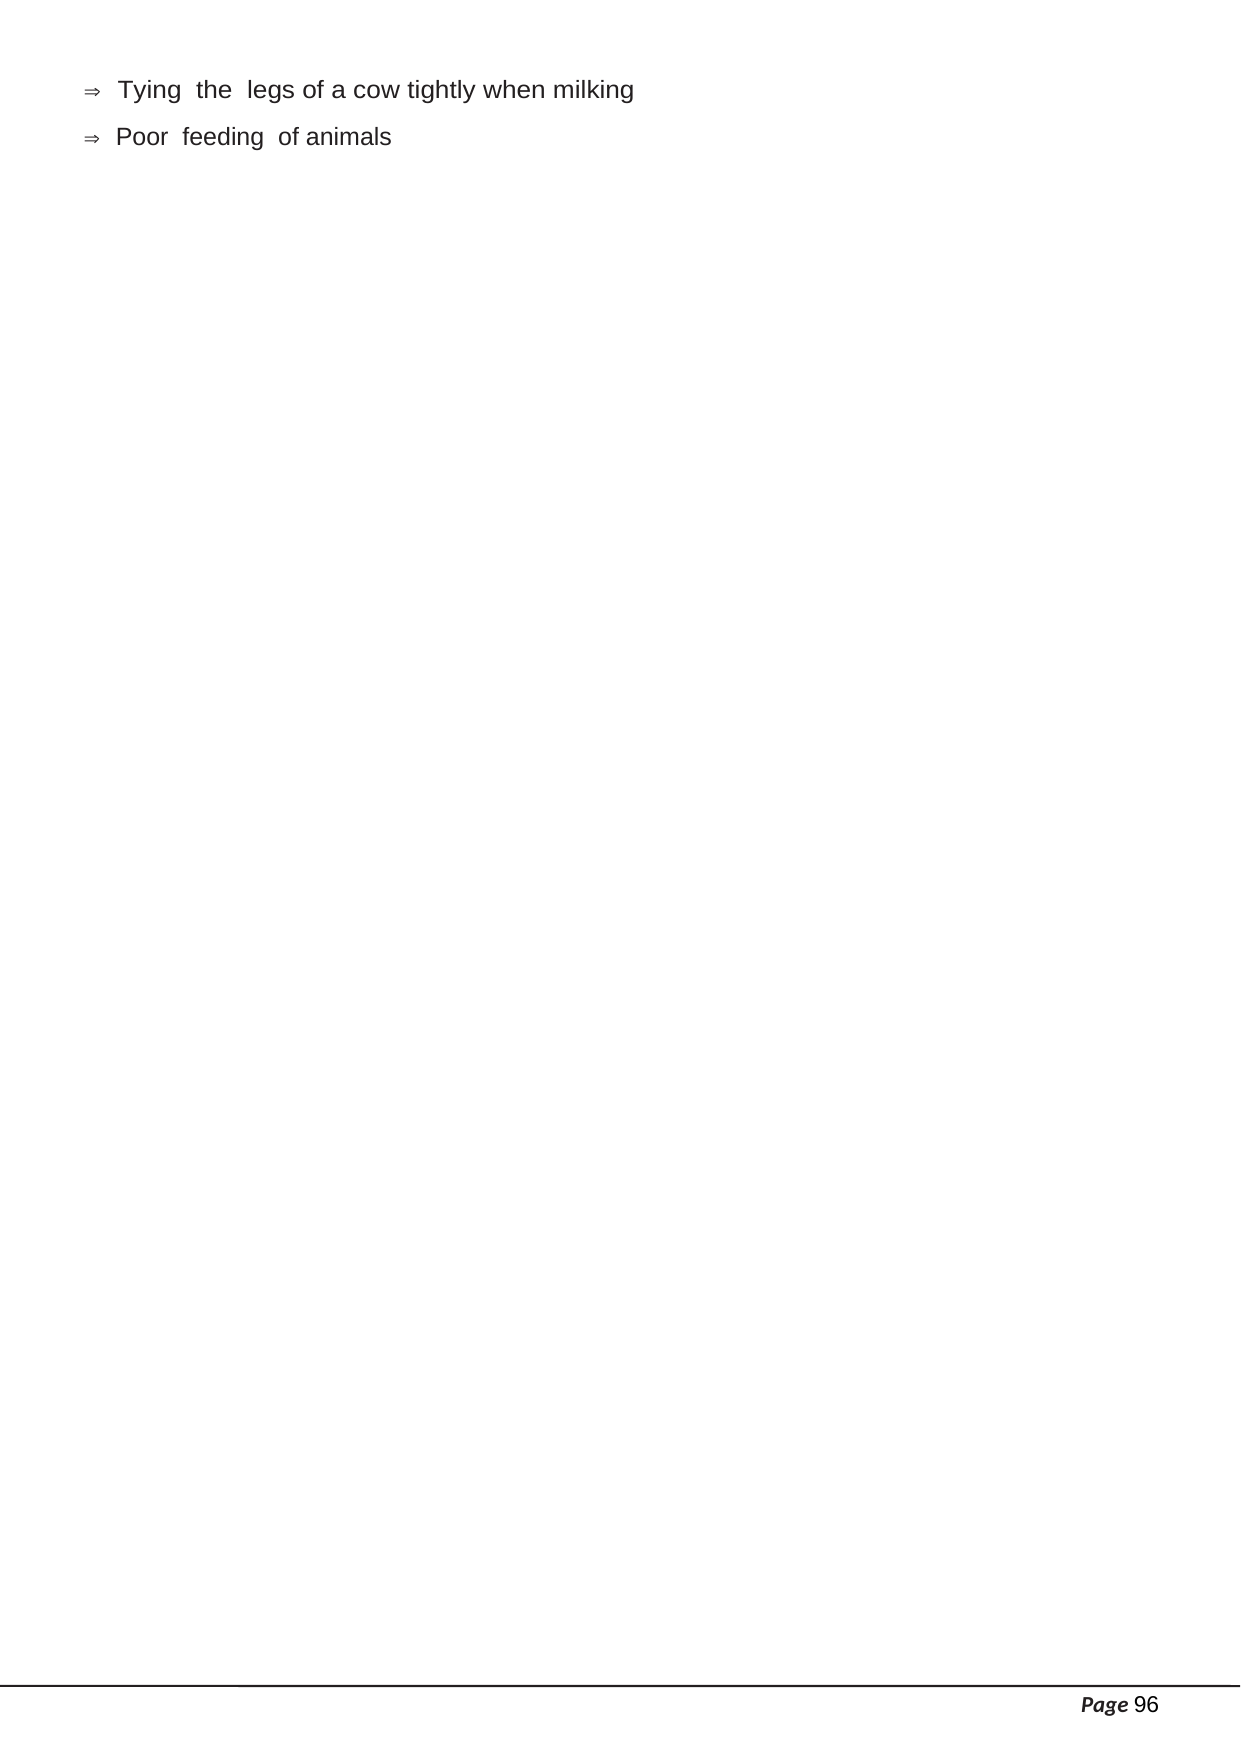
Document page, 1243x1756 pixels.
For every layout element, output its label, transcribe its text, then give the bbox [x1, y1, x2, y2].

text  Poor feeding of animals [83, 122, 1243, 151]
text  Tying the legs of a cow tightly when milking [83, 75, 1243, 104]
